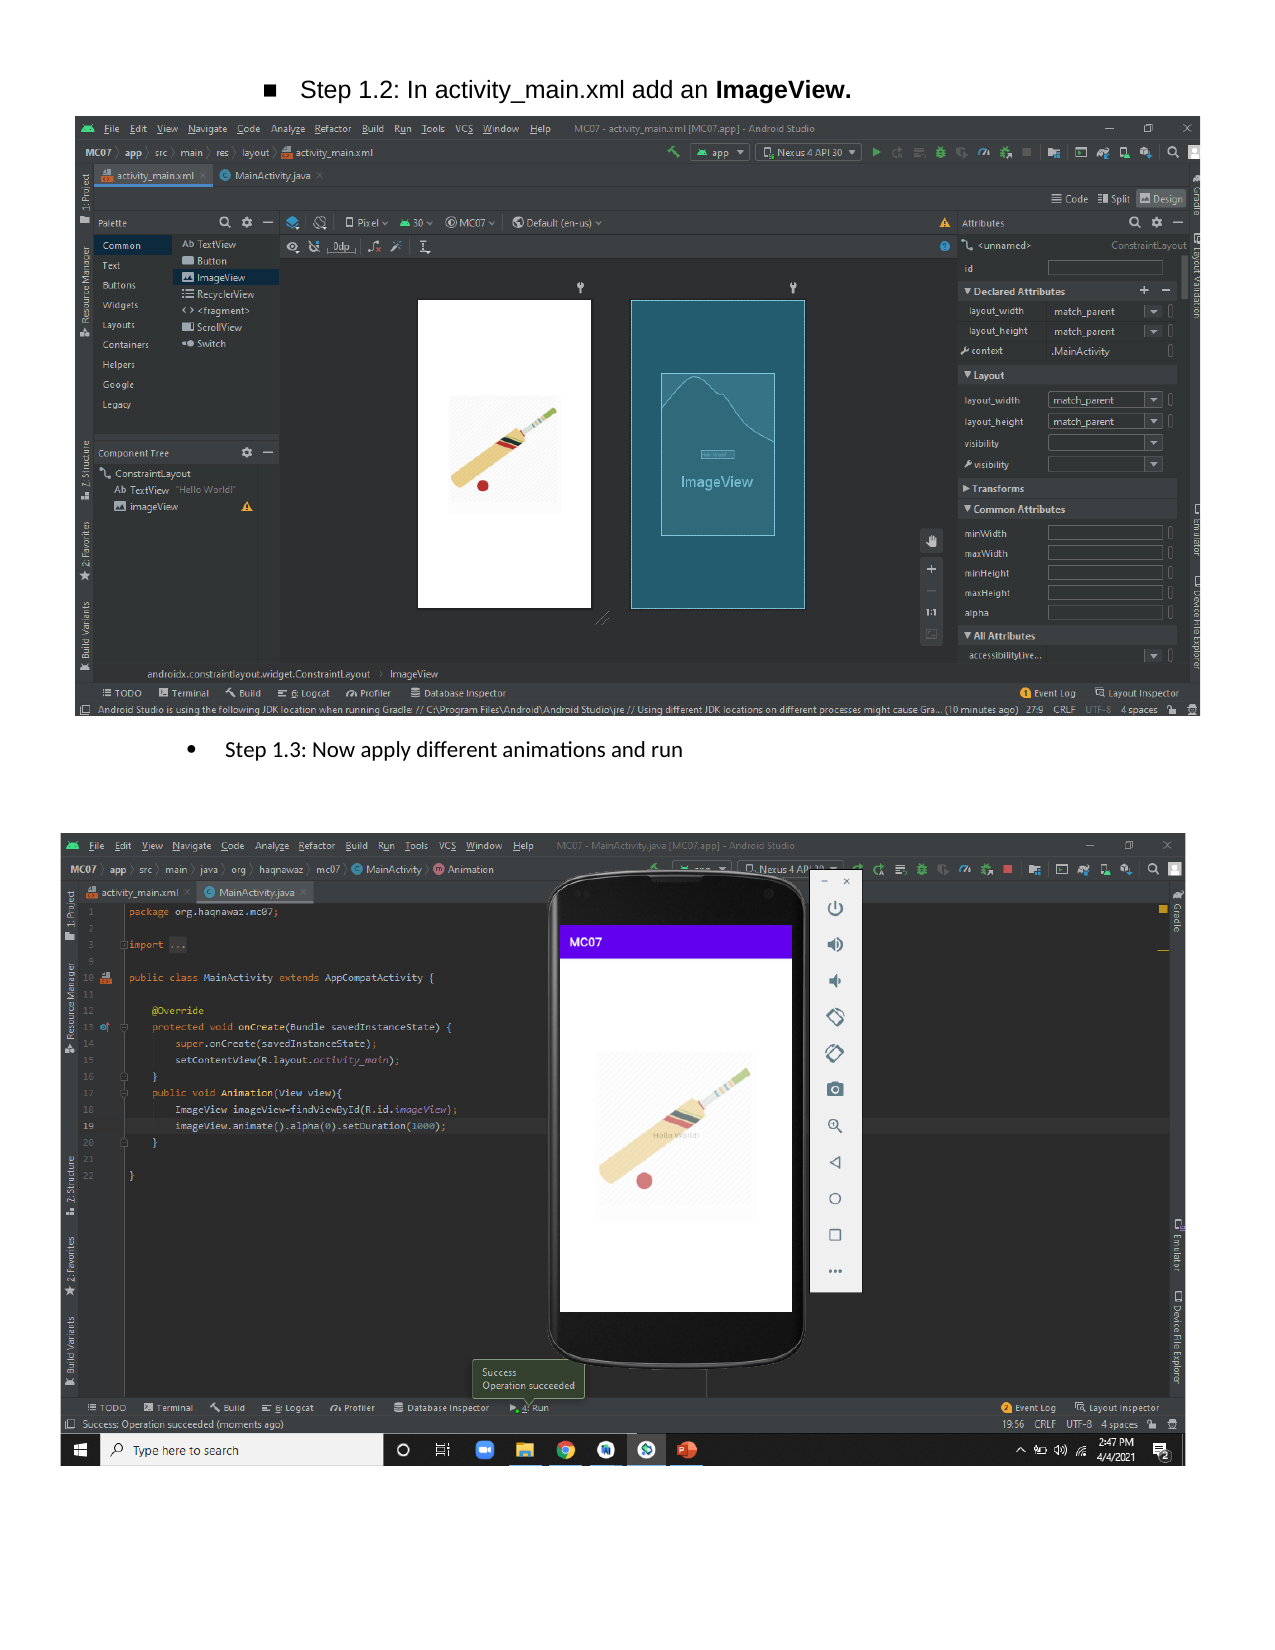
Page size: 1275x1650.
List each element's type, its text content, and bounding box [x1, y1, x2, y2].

subtitle Step 1.2: In activity_main.xml add an ImageView. [262, 75, 1200, 104]
list Step 1.3: Now apply different animations and run [187, 735, 1200, 763]
picture [60, 833, 1186, 1466]
picture [75, 116, 1200, 716]
